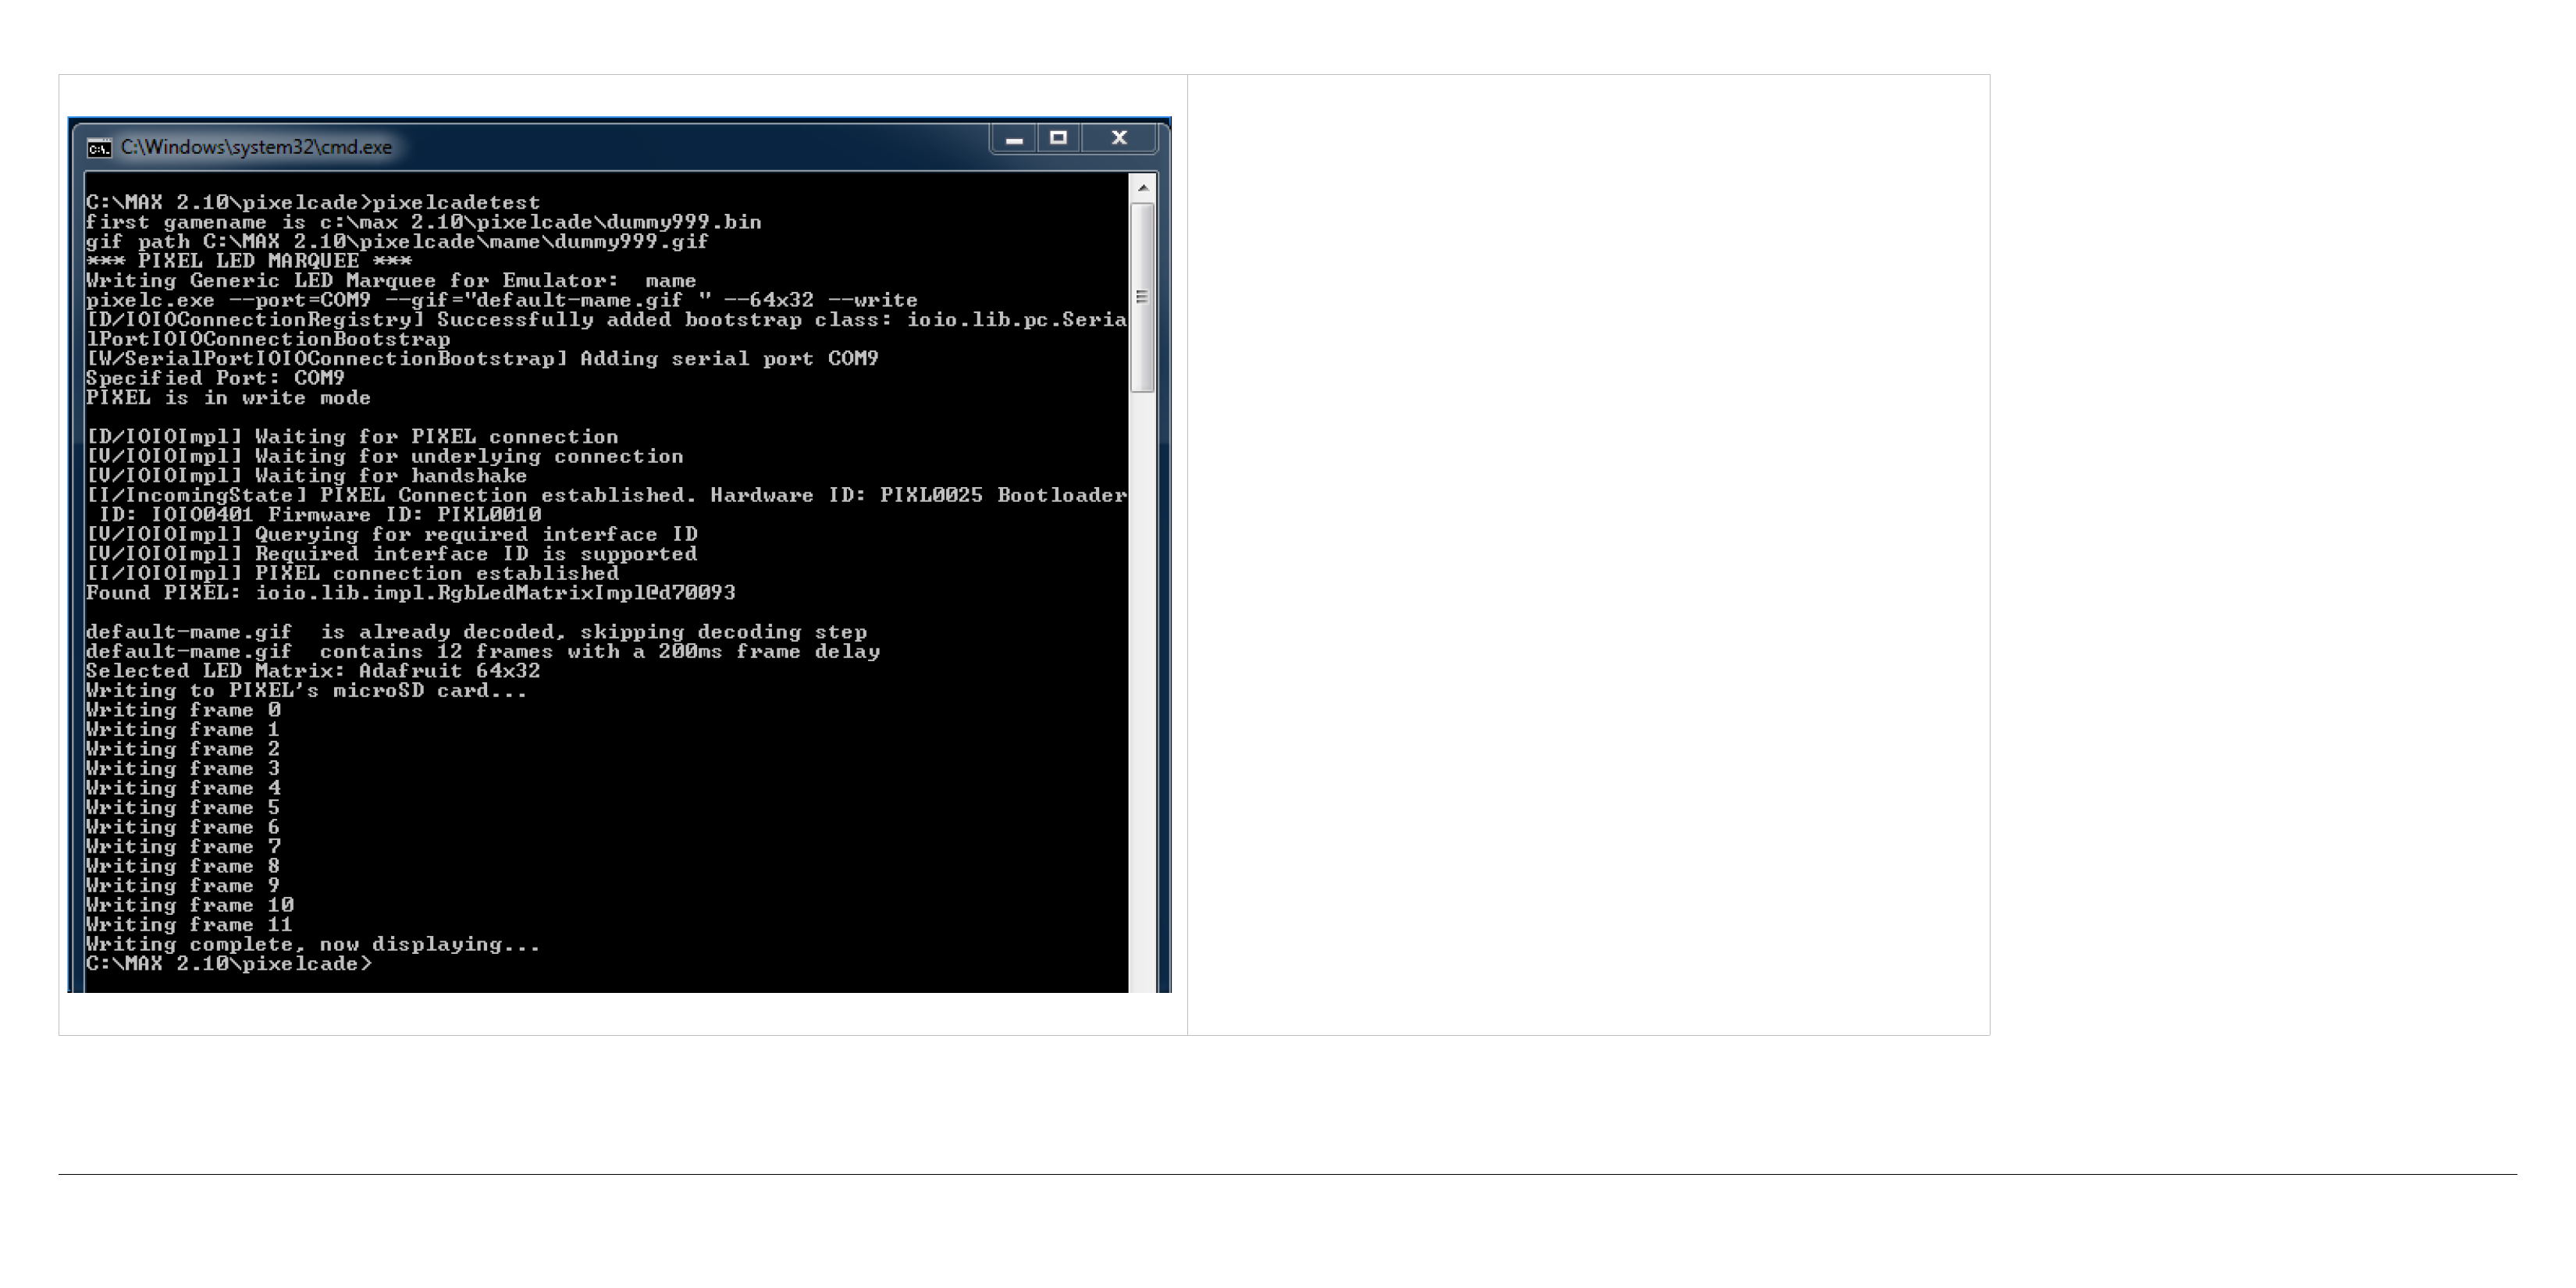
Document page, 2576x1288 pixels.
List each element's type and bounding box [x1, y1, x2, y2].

table_cell [1188, 75, 1990, 1035]
picture [67, 116, 1172, 993]
table_cell [59, 75, 1187, 1035]
